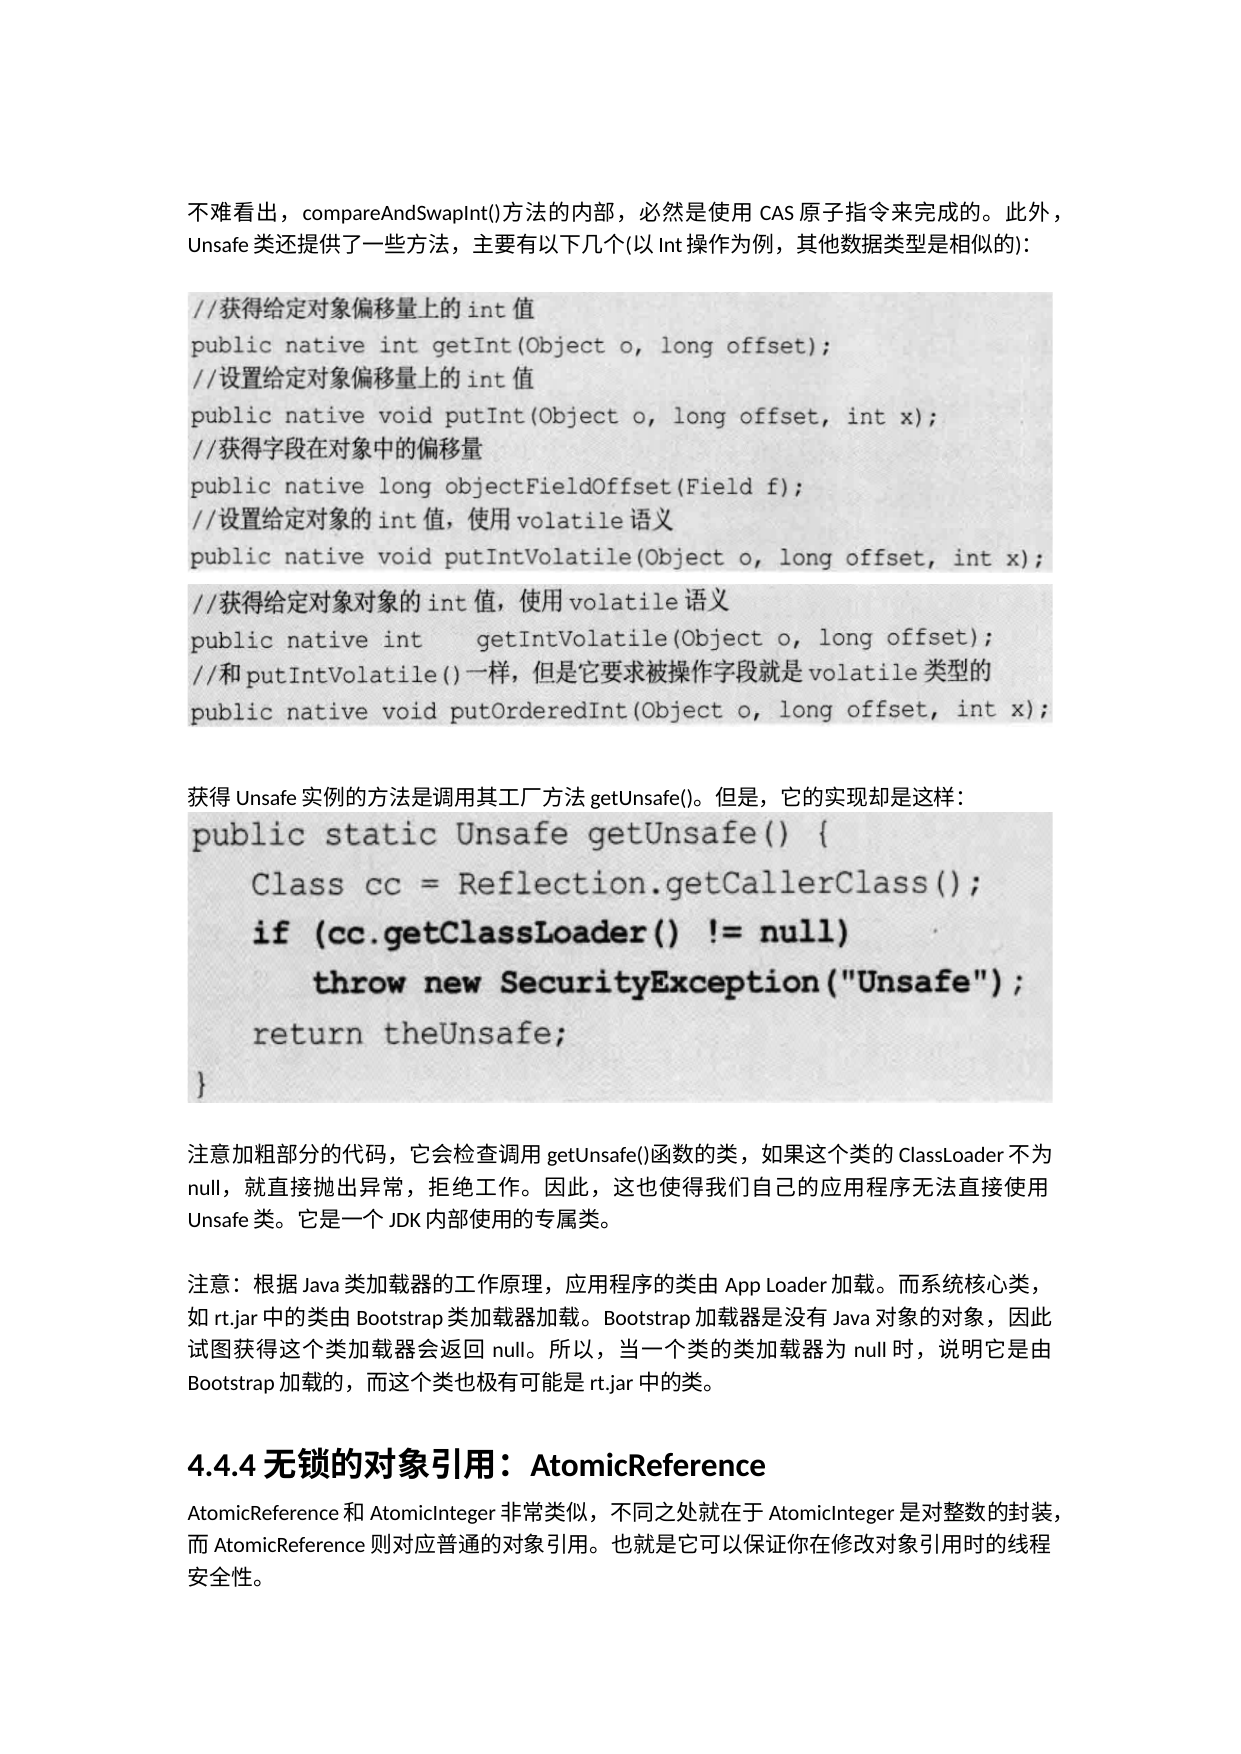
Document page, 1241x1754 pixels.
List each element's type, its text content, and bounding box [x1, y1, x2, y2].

text 注意：根据Java类加载器的工作原理，应用程序的类由App Loader加载。而系统核心类，如rt.jar中的类由Bootstrap类加载器加载。Bootstrap加载器是没有Java对象的对象，因此试图获得这个类加载器会返回null。所以，当一个类的类加载器为null时，说明它是由Bootstrap加载的，而这个类也极有可能是rt.jar中的类。 [187, 1267, 1053, 1397]
text 获得Unsafe实例的方法是调用其工厂方法getUnsafe()。但是，它的实现却是这样： [187, 779, 1053, 812]
picture [187, 812, 1053, 1103]
text 注意加粗部分的代码，它会检查调用getUnsafe()函数的类，如果这个类的ClassLoader不为null，就直接抛出异常，拒绝工作。因此，这也使得我们自己的应用程序无法直接使用Unsafe类。它是一个JDK内部使用的专属类。 [187, 1137, 1053, 1234]
text 不难看出，compareAndSwapInt()方法的内部，必然是使用CAS原子指令来完成的。此外，Unsafe类还提供了一些方法，主要有以下几个(以Int操作为例，其他数据类型是相似的)： [187, 194, 1053, 259]
picture [187, 292, 1053, 573]
subtitle 4.4.4 无锁的对象引用：AtomicReference [187, 1429, 1053, 1494]
text AtomicReference和AtomicInteger非常类似，不同之处就在于AtomicInteger是对整数的封装，而AtomicReference则对应普通的对象引用。也就是它可以保证你在修改对象引用时的线程安全性。 [187, 1494, 1053, 1592]
picture [187, 584, 1053, 728]
